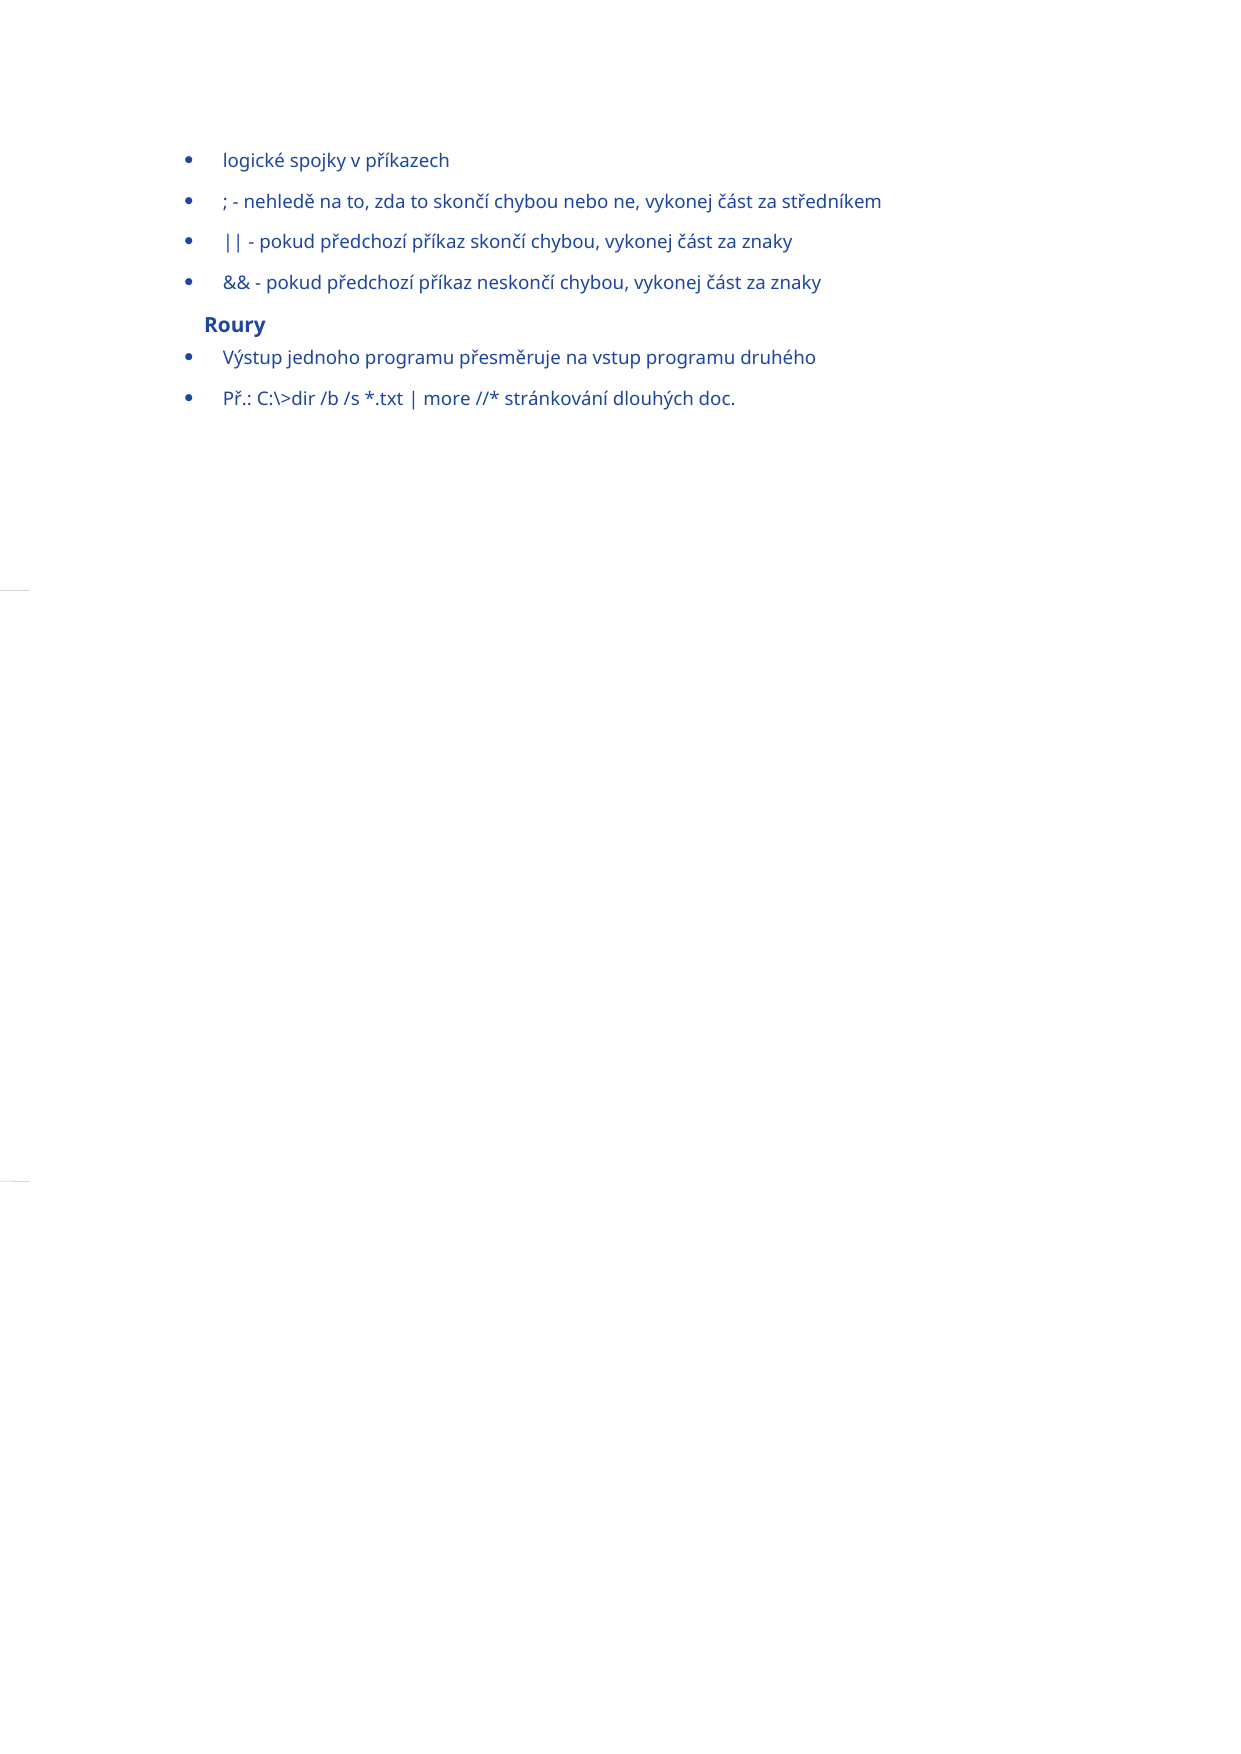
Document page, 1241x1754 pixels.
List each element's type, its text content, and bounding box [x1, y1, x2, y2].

list logické spojky v příkazech [185, 148, 1093, 173]
list && - pokud předchozí příkaz neskončí chybou, vykonej část za znaky [185, 269, 1093, 295]
list Př.: C:\>dir /b /s *.txt | more //* stránkování dlouhých doc.Standardní vstup, standardní výstup a standardní chybový výstup, přesměrovávání [185, 385, 1093, 410]
list || - pokud předchozí příkaz skončí chybou, vykonej část za znaky [185, 229, 1093, 254]
list Výstup jednoho programu přesměruje na vstup programu druhého [185, 344, 1093, 370]
list ; - nehledě na to, zda to skončí chybou nebo ne, vykonej část za středníkem [185, 188, 1093, 214]
text Roury [204, 310, 1093, 338]
